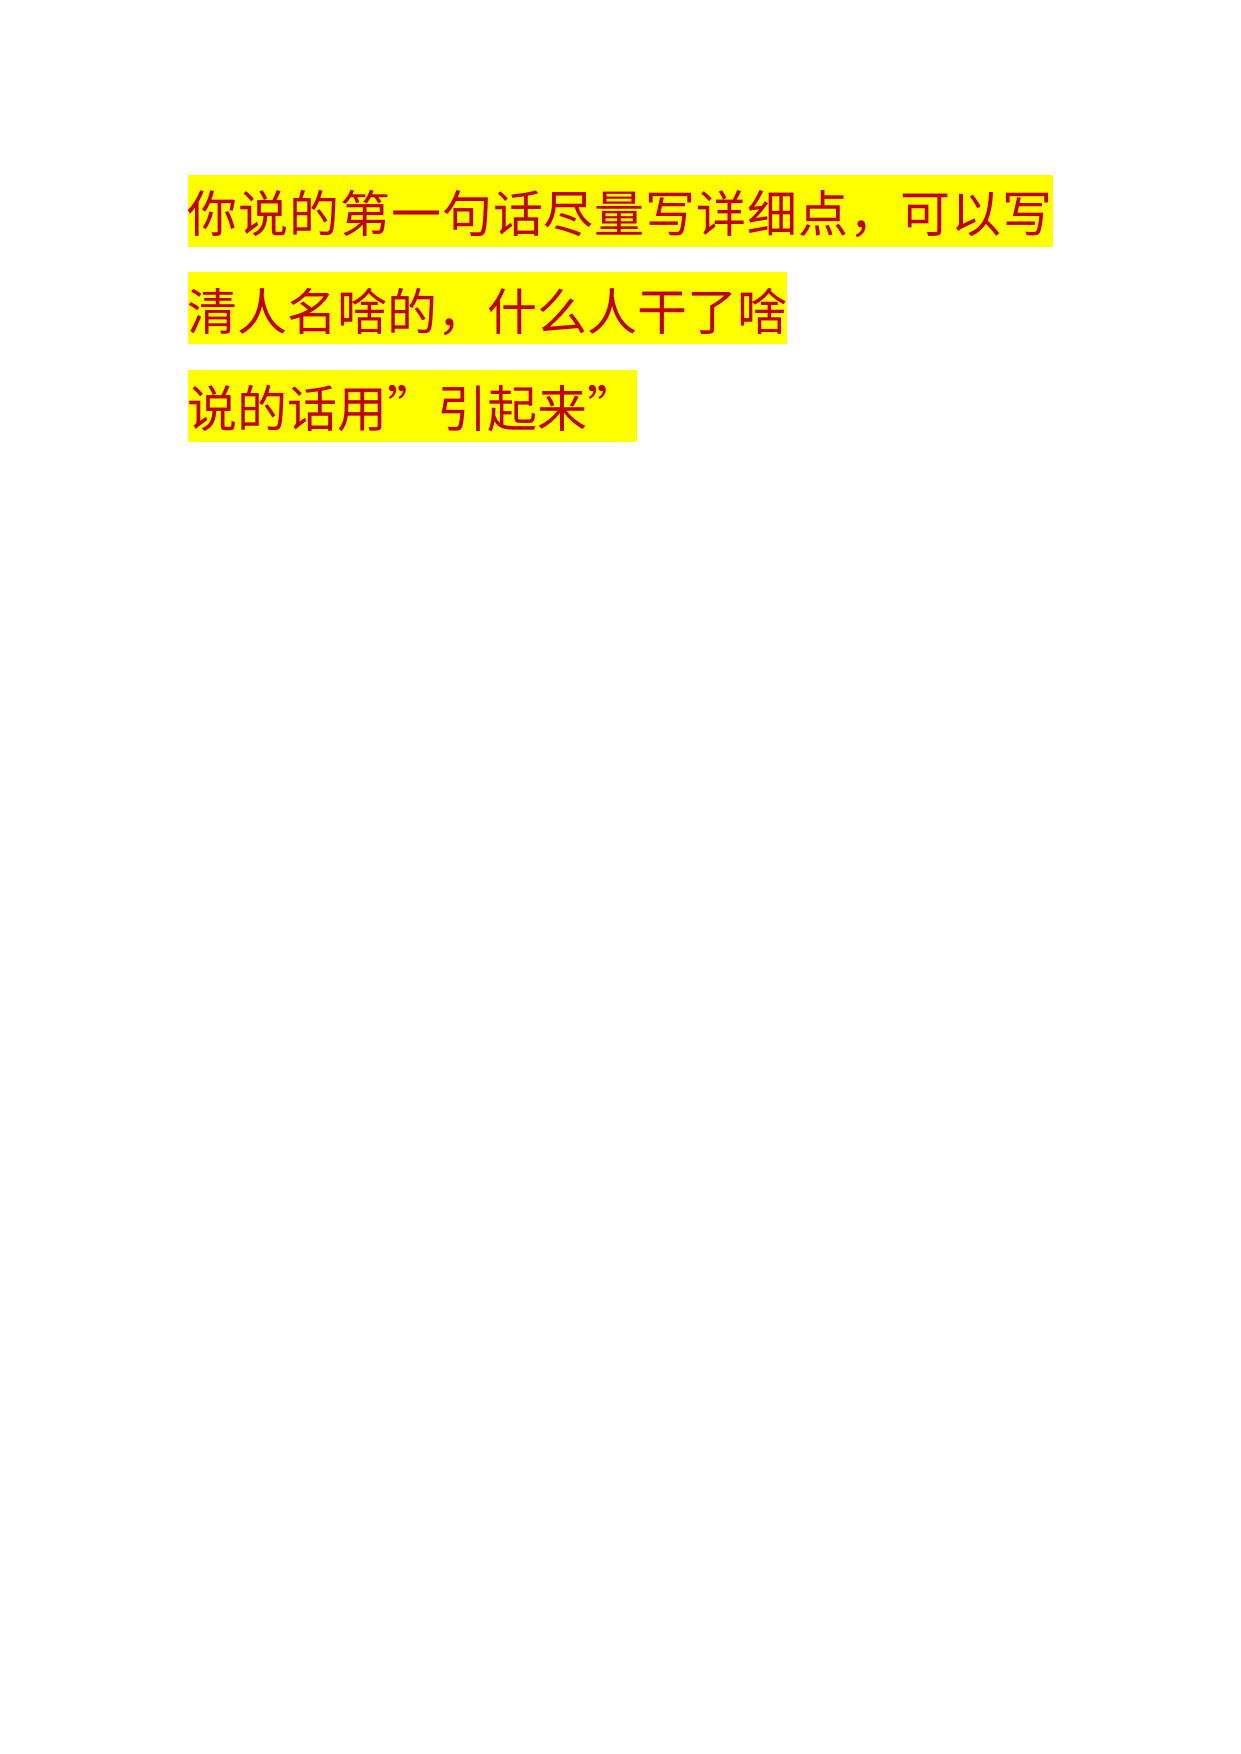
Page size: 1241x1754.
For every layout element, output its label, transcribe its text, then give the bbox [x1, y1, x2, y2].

text 你说的第一句话尽量写详细点，可以写清人名啥的，什么人干了啥 [187, 162, 1053, 357]
text 说的话用”引起来” [187, 357, 1053, 454]
